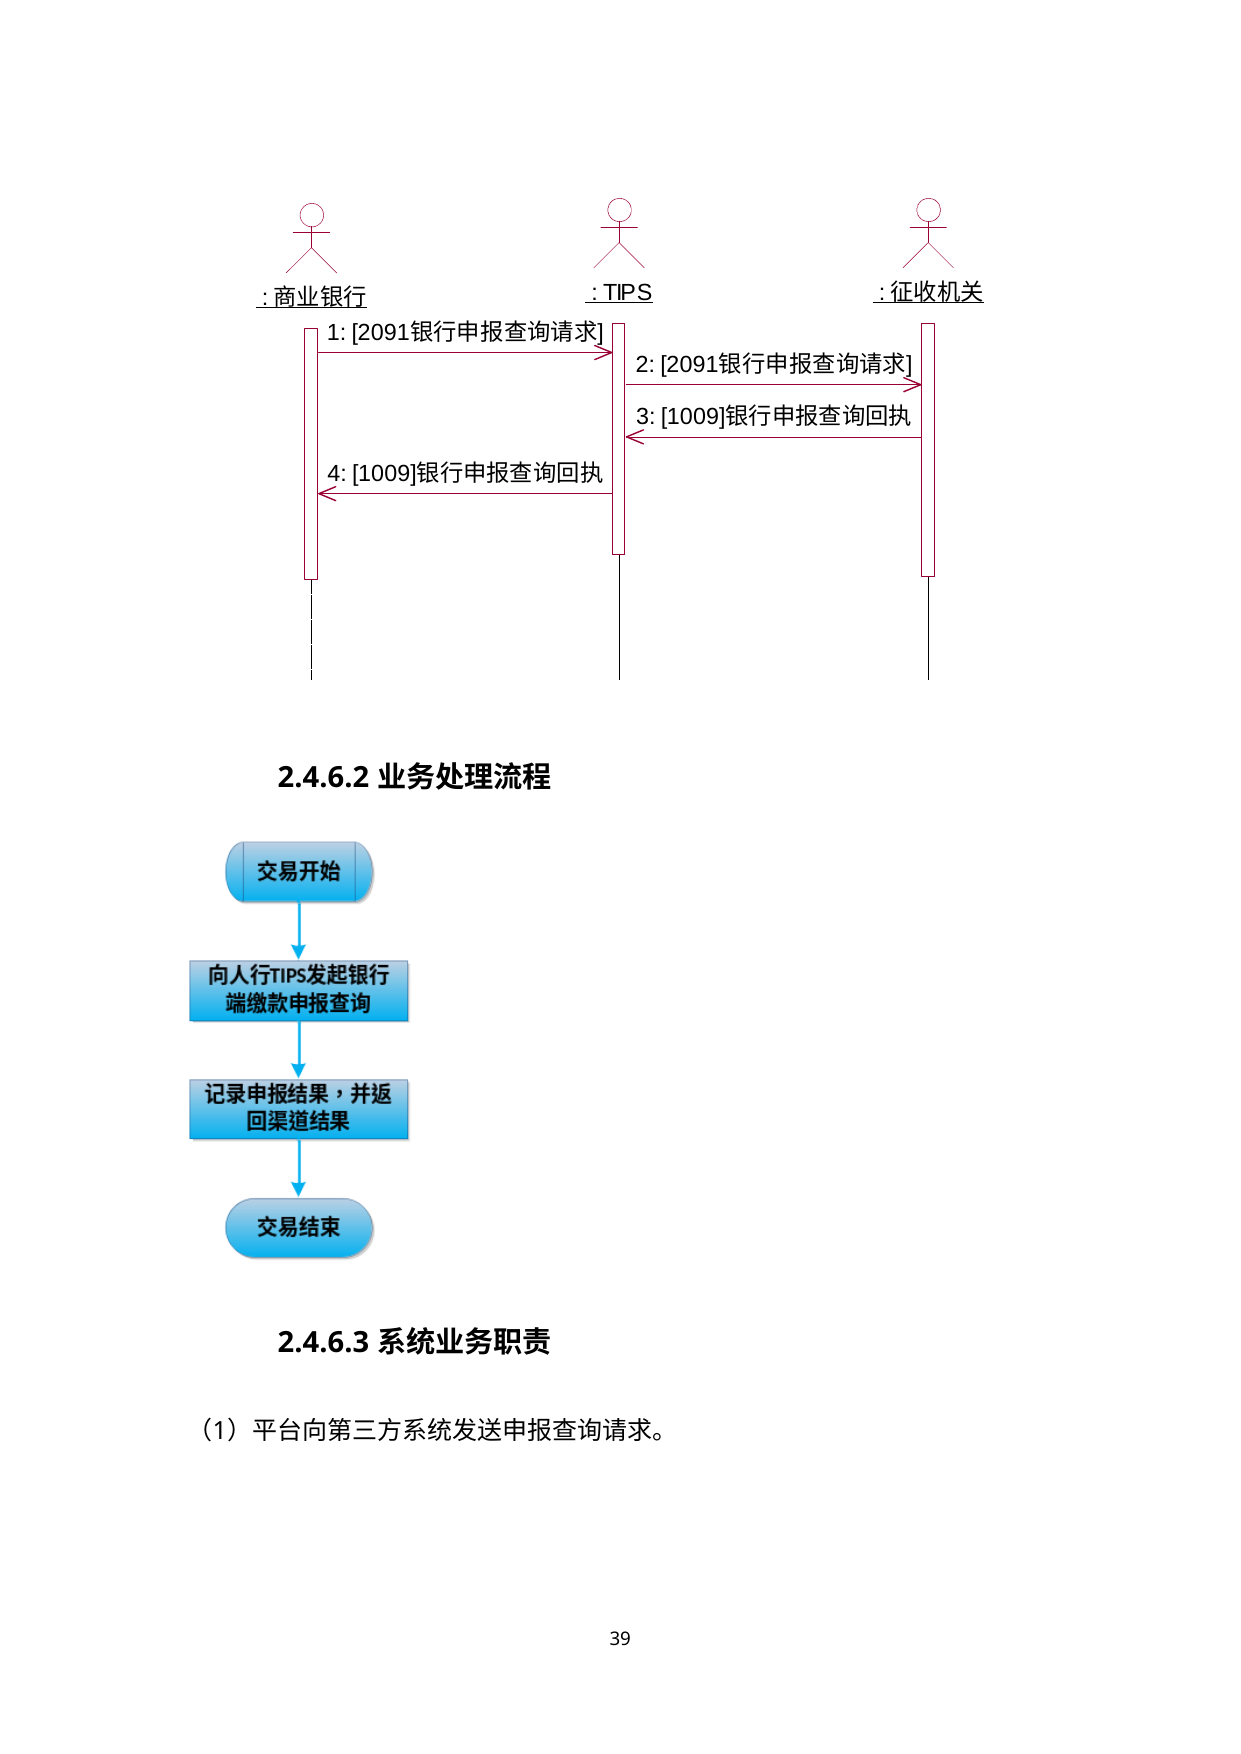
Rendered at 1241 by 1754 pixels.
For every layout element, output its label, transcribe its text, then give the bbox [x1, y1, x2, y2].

subtitle 业务处理流程 [277, 741, 1053, 809]
subtitle 系统业务职责 [277, 1306, 1053, 1373]
text （1）平台向第三方系统发送申报查询请求。 [187, 1395, 1053, 1463]
